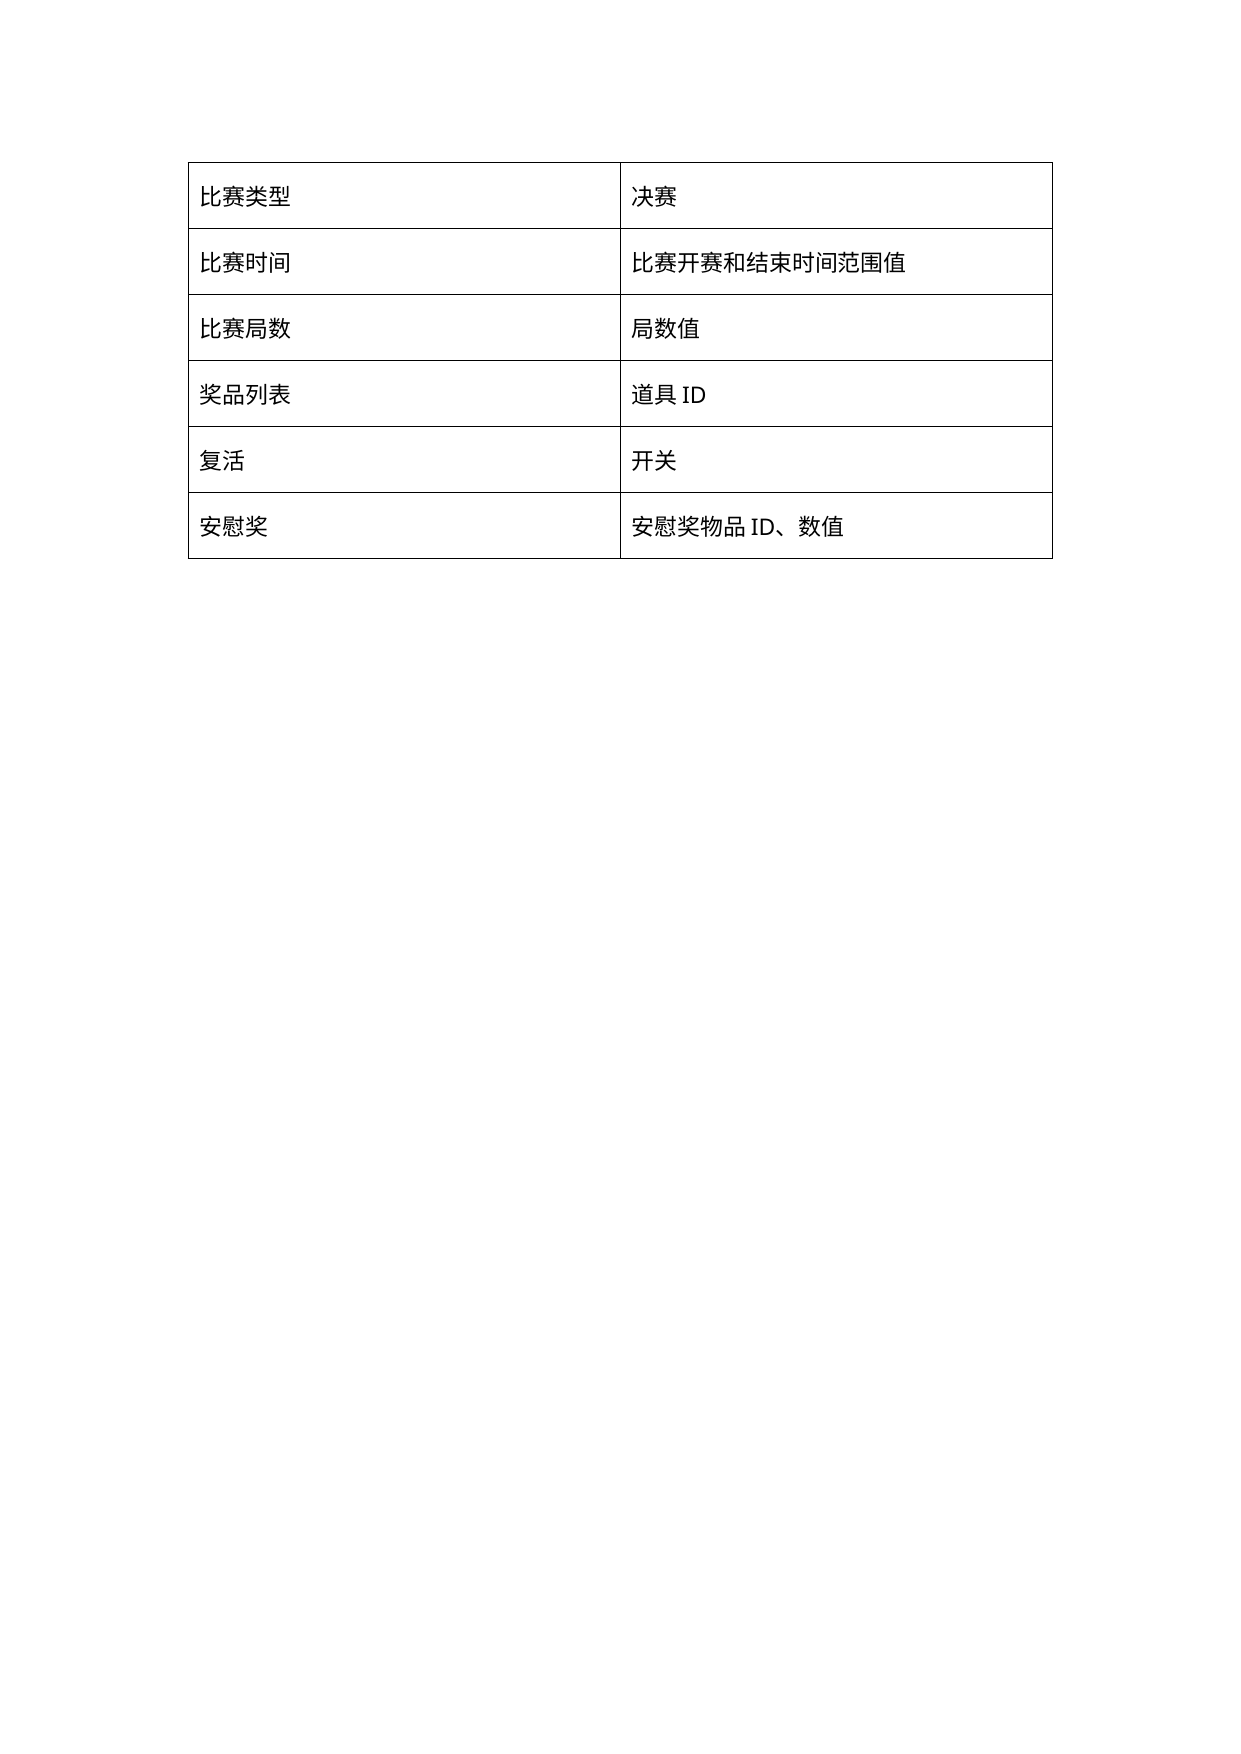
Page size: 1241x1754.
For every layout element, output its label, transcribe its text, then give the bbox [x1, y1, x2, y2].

table_cell 奖品列表 [189, 361, 620, 426]
table_cell 安慰奖 [189, 493, 620, 558]
table_cell 比赛类型 [189, 163, 620, 228]
table_cell 比赛局数 [189, 295, 620, 360]
table_cell 开关 [621, 427, 1052, 492]
table_cell 复活 [189, 427, 620, 492]
table_cell 比赛时间 [189, 229, 620, 294]
table_cell 安慰奖物品ID、数值 [621, 493, 1052, 558]
table_cell 局数值 [621, 295, 1052, 360]
table_cell 比赛开赛和结束时间范围值 [621, 229, 1052, 294]
table_cell 决赛 [621, 163, 1052, 228]
table_cell 道具ID [621, 361, 1052, 426]
